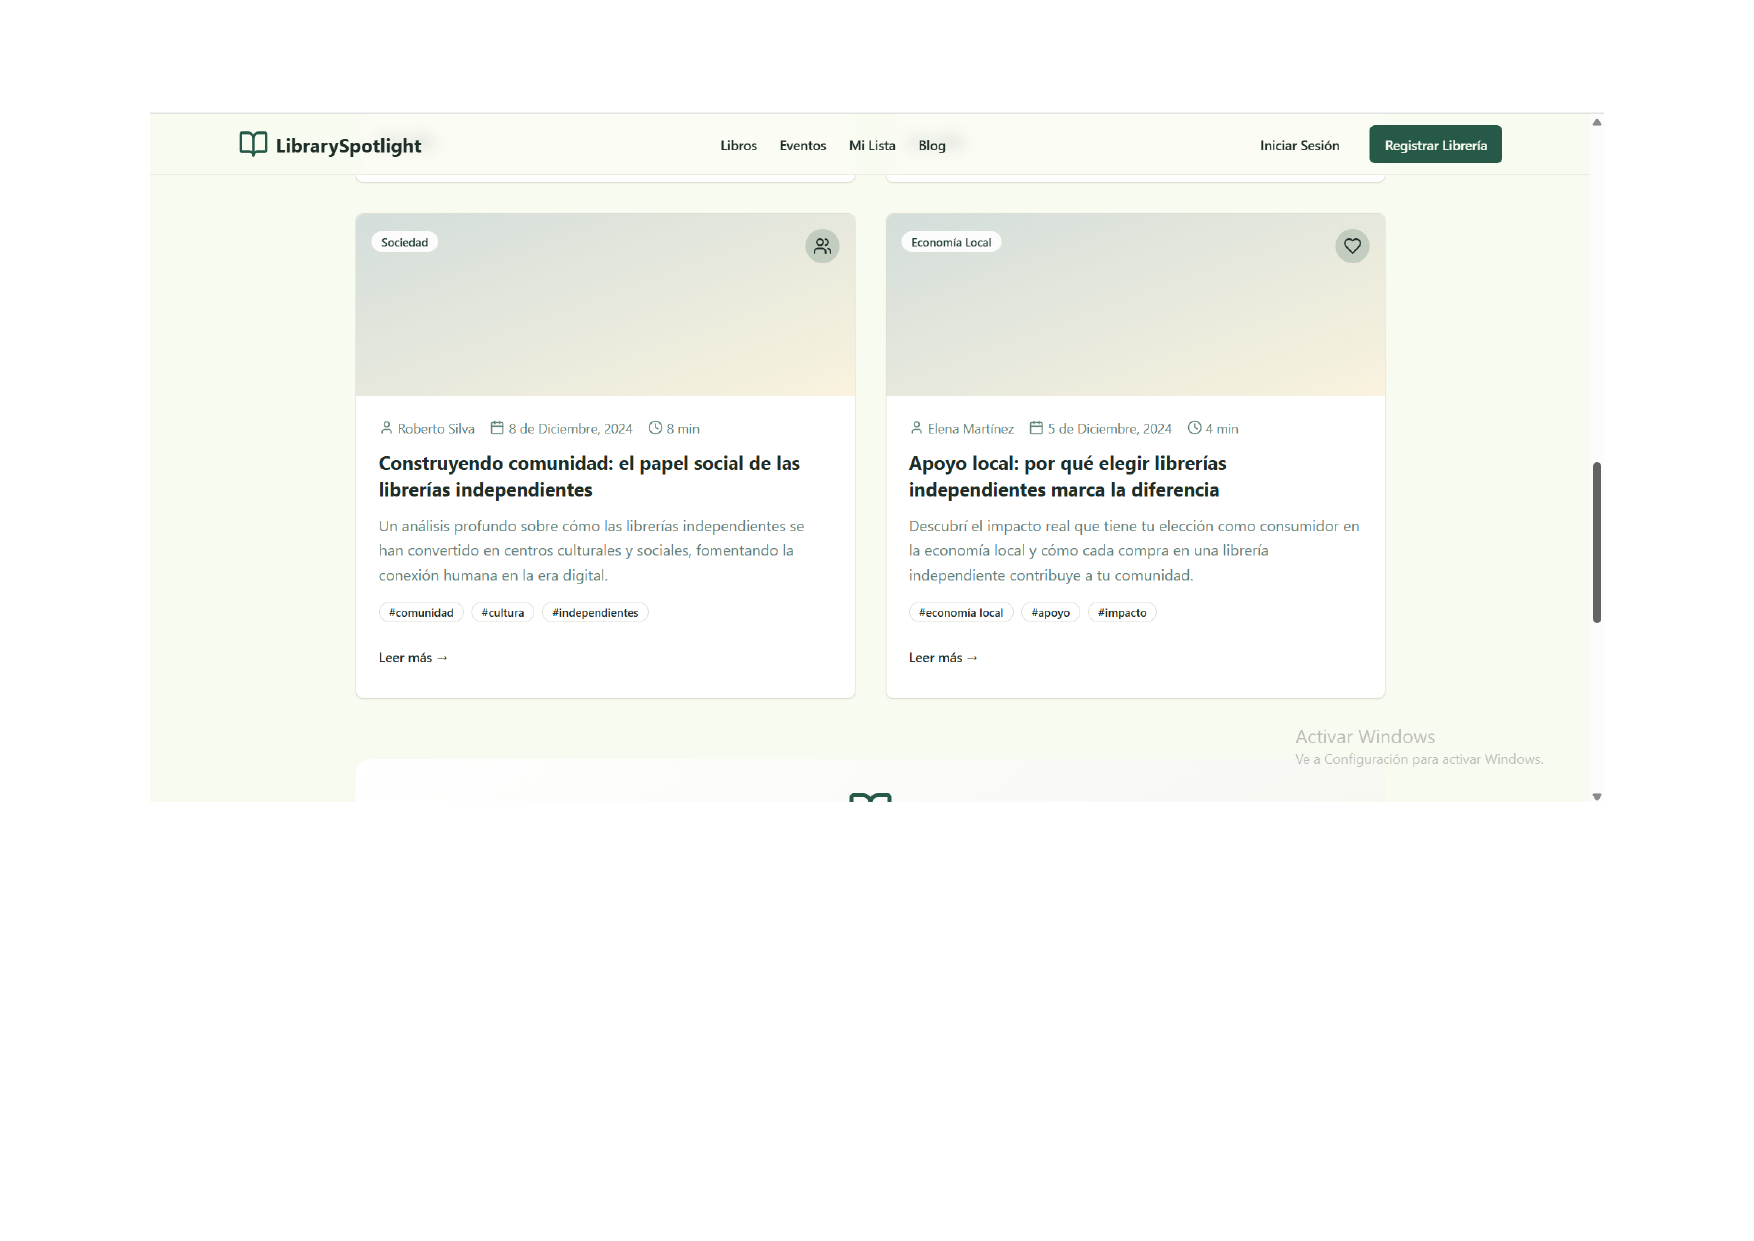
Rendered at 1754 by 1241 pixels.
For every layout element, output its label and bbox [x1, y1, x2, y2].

picture [150, 112, 1604, 802]
